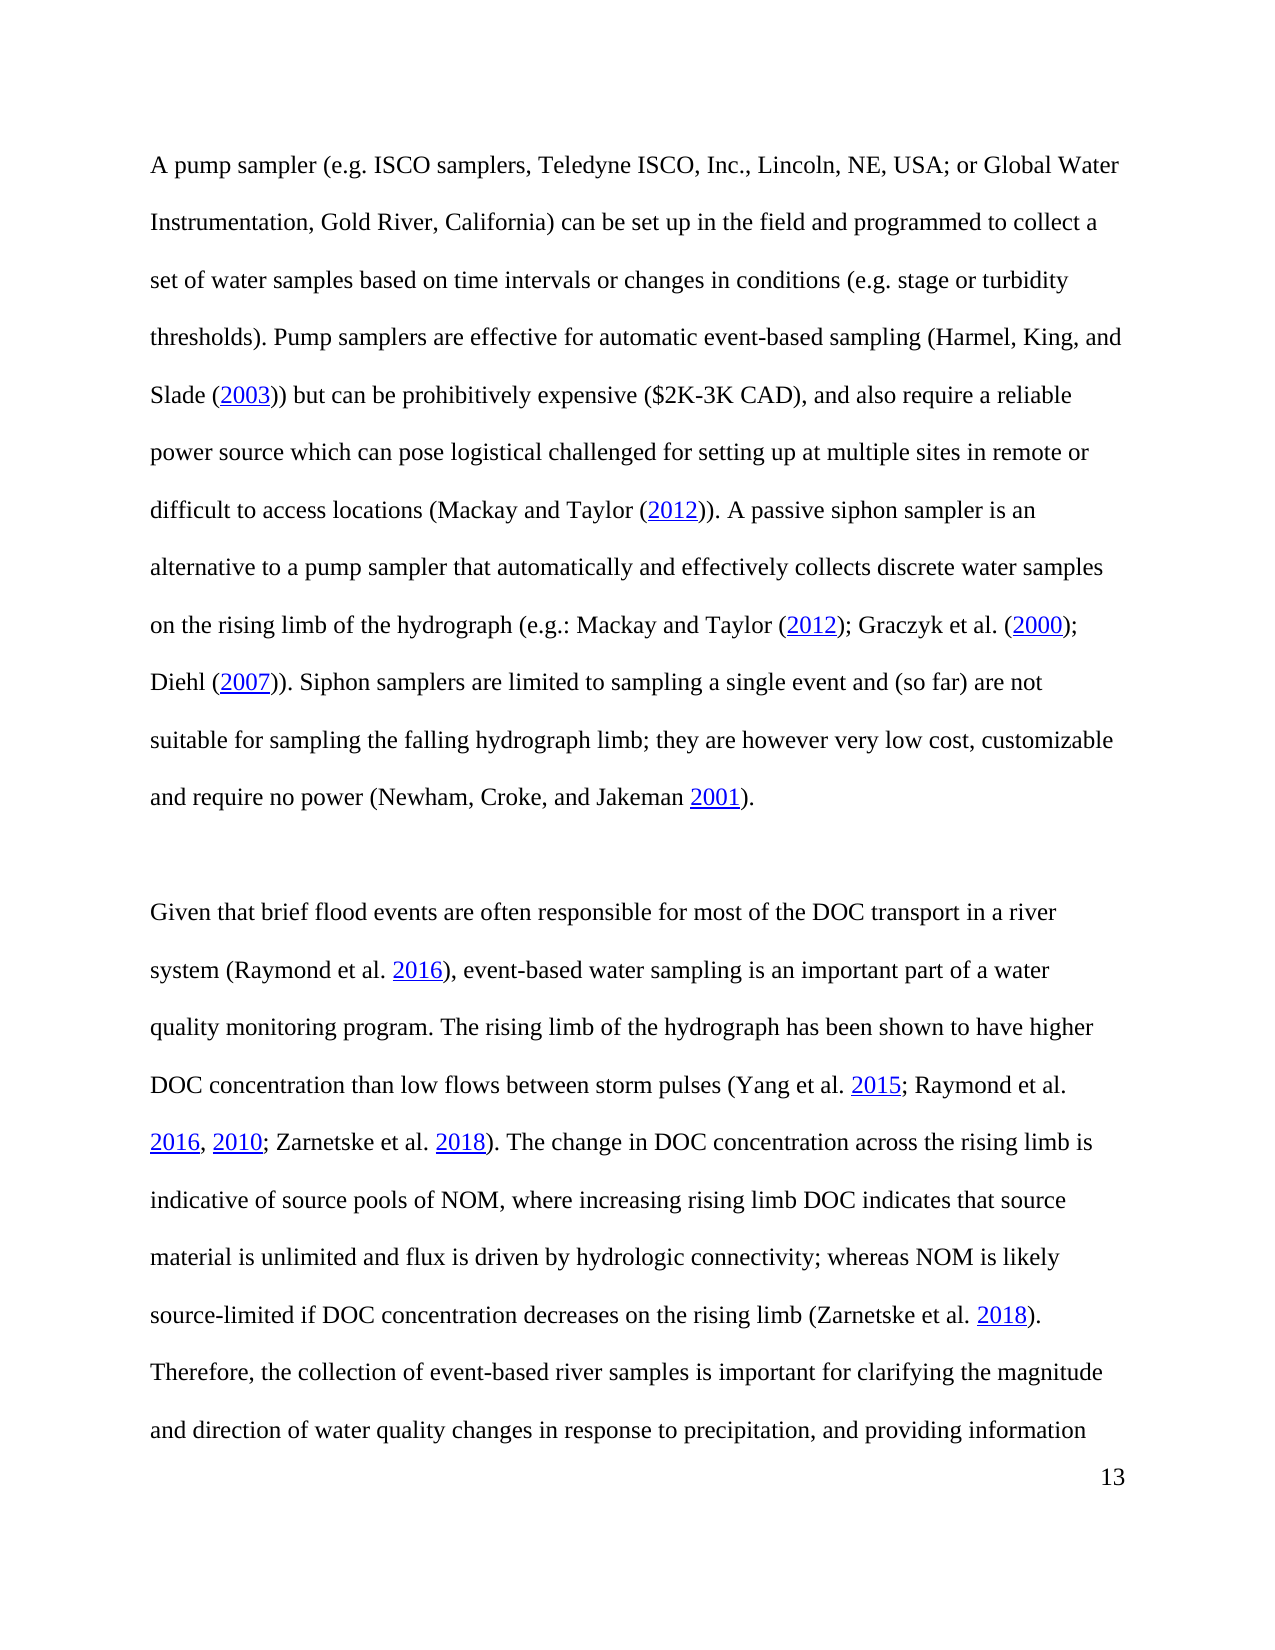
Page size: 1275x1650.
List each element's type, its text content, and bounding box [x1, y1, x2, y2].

text A pump sampler (e.g. ISCO samplers, Teledyne ISCO, Inc., Lincoln, NE, USA; or Global Water Instrumentation, Gold River, California) can be set up in the field and programmed to collect a set of water samples based on time intervals or changes in conditions (e.g. stage or turbidity thresholds). Pump samplers are effective for automatic event-based sampling (Harmel, King, and Slade (2003)) but can be prohibitively expensive ($2K-3K CAD), and also require a reliable power source which can pose logistical challenged for setting up at multiple sites in remote or difficult to access locations (Mackay and Taylor (2012)). A passive siphon sampler is an alternative to a pump sampler that automatically and effectively collects discrete water samples on the rising limb of the hydrograph (e.g.: Mackay and Taylor (2012); Graczyk et al. (2000); Diehl (2007)). Siphon samplers are limited to sampling a single event and (so far) are not suitable for sampling the falling hydrograph limb; they are however very low cost, customizable and require no power (Newham, Croke, and Jakeman 2001). [150, 150, 1125, 811]
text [150, 897, 1125, 1444]
